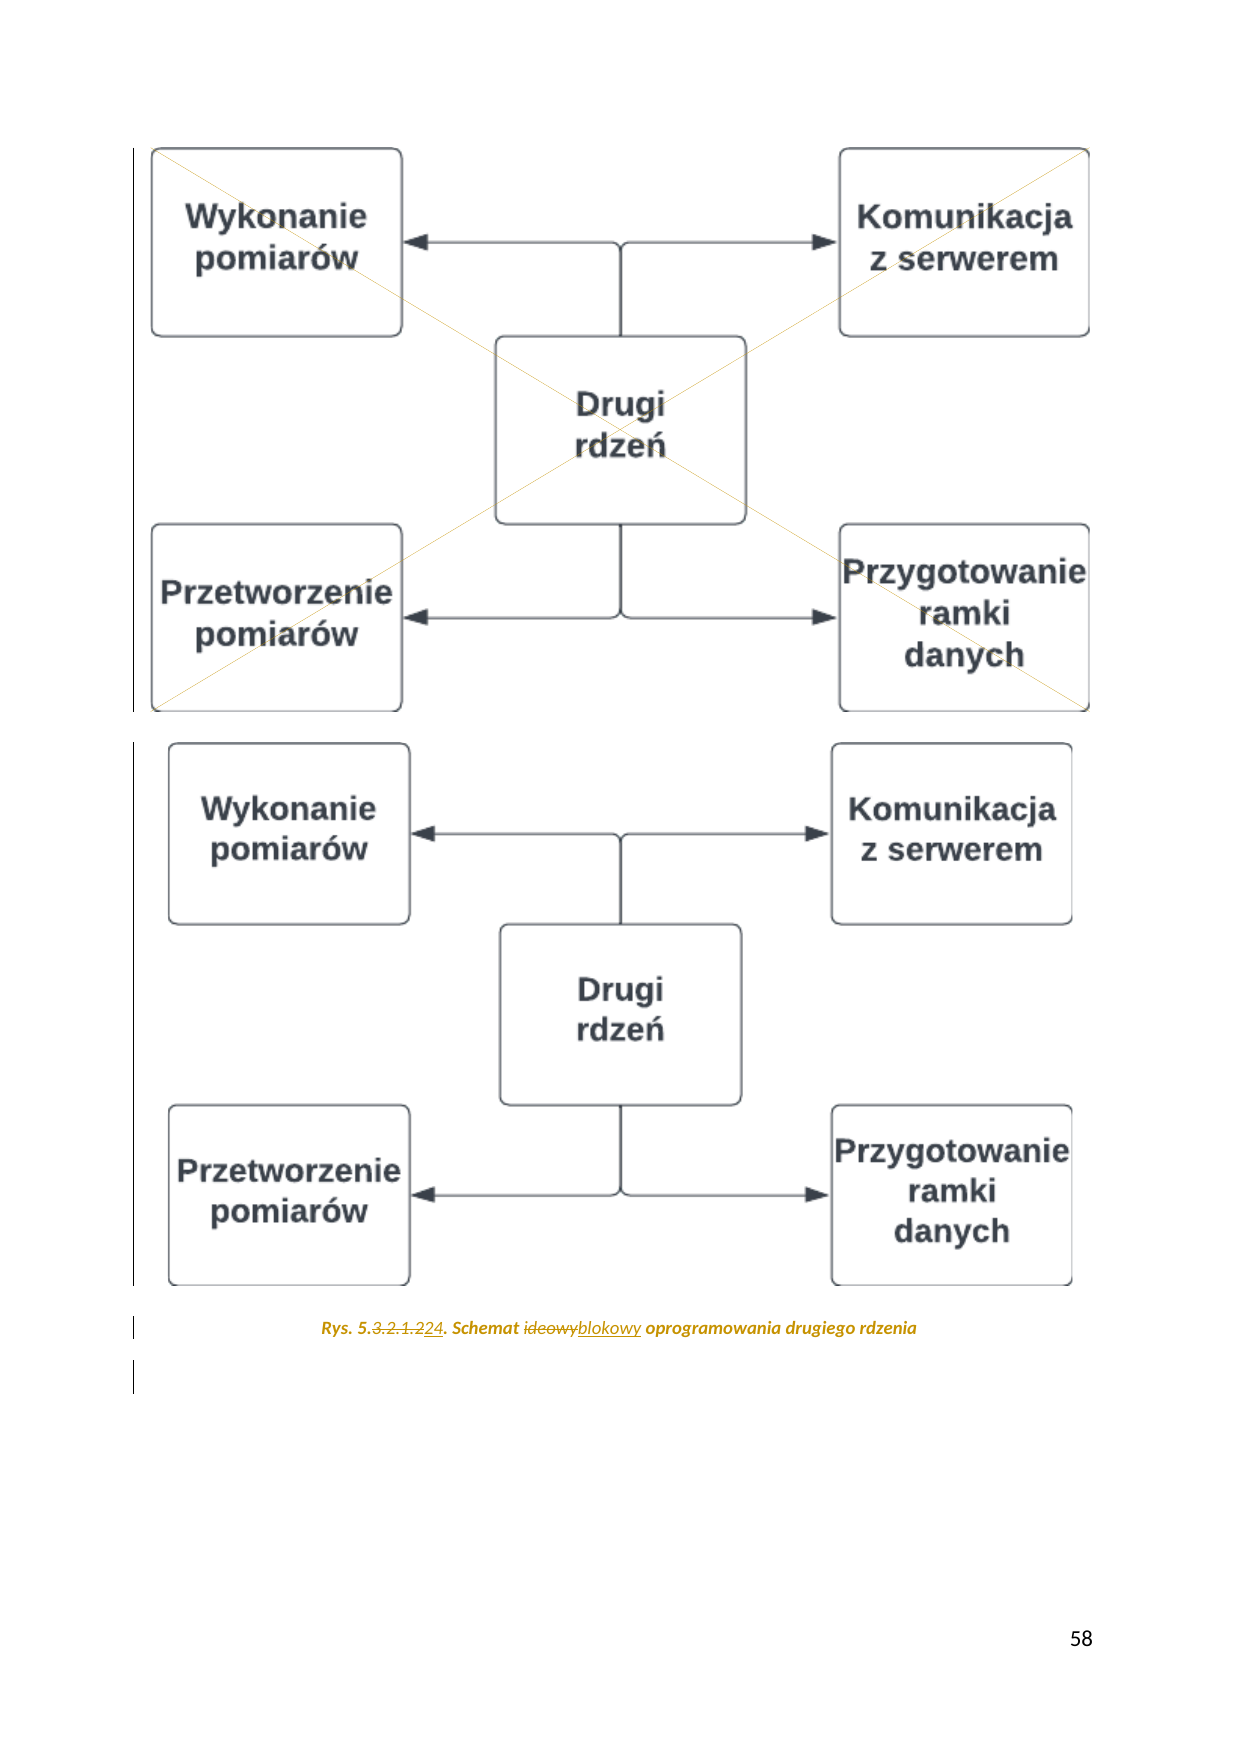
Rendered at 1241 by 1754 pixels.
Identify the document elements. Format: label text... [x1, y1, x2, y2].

picture [152, 147, 1088, 428]
picture [152, 431, 1088, 712]
picture [622, 149, 1090, 711]
text Rys. 5.. Schemat oprogramowania drugiego rdzenia [148, 1316, 1093, 1339]
picture [150, 148, 618, 711]
picture [167, 742, 1073, 1286]
